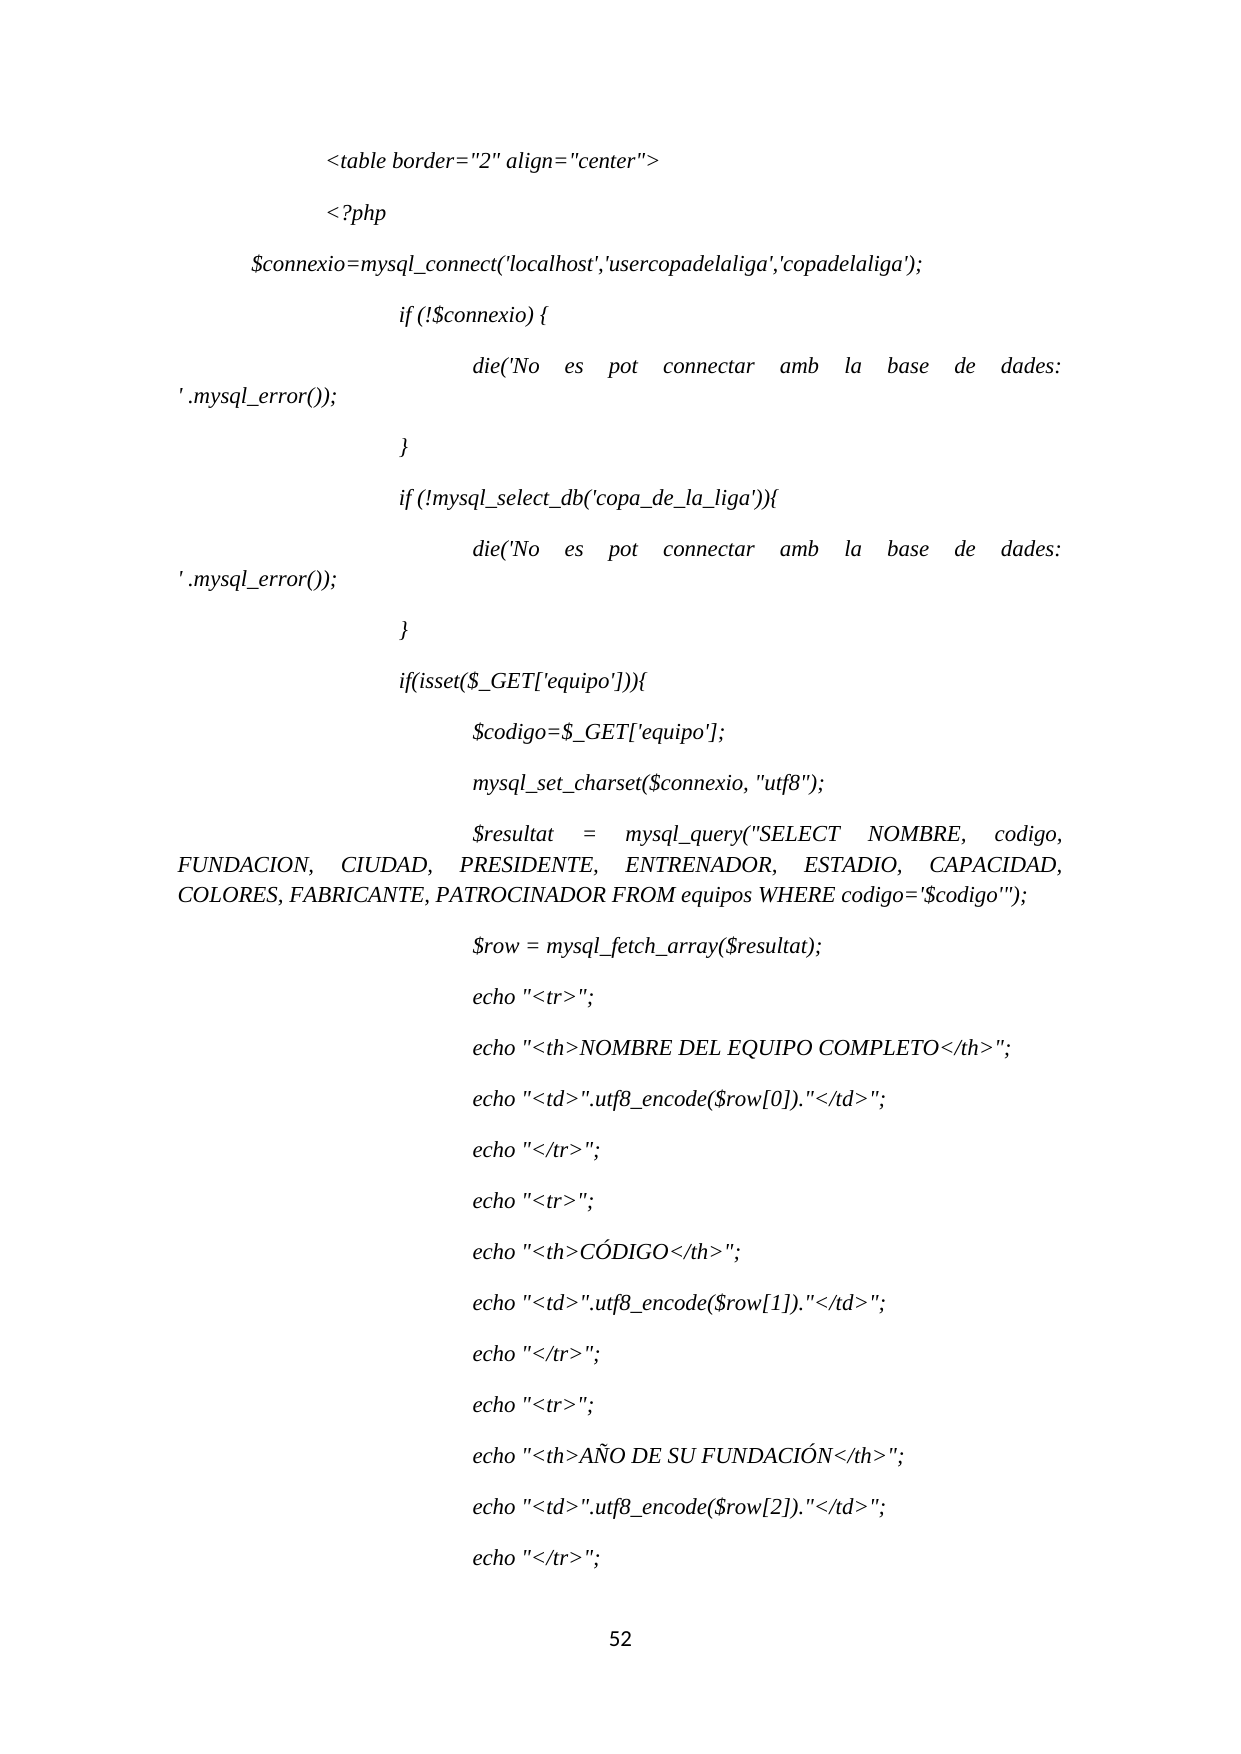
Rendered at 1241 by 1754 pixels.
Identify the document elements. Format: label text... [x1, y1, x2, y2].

text $row = mysql_fetch_array($resultat); [177, 932, 1063, 958]
text echo "<td>".utf8_encode($row[2])."</td>"; [177, 1493, 1063, 1520]
text $codigo=$_GET['equipo']; [177, 718, 1063, 745]
text echo "<tr>"; [177, 1187, 1063, 1213]
text die('No es pot connectar amb la base de dades: ' .mysql_error()); [177, 535, 1063, 592]
text echo "<th>AÑO DE SU FUNDACIÓN</th>"; [177, 1442, 1063, 1469]
text die('No es pot connectar amb la base de dades: ' .mysql_error()); [177, 352, 1063, 408]
text echo "</tr>"; [177, 1544, 1063, 1571]
text $resultat = mysql_query("SELECT NOMBRE, codigo, FUNDACION, CIUDAD, PRESIDENTE, ENTRENADOR, ESTADIO, CAPACIDAD, COLORES, FABRICANTE, PATROCINADOR FROM equipos WHERE codigo='$codigo'"); [177, 821, 1063, 907]
text } [177, 616, 1063, 643]
text echo "<td>".utf8_encode($row[0])."</td>"; [177, 1085, 1063, 1111]
text echo "<td>".utf8_encode($row[1])."</td>"; [177, 1289, 1063, 1316]
text if (!$connexio) { [177, 301, 1063, 327]
text echo "<th>CÓDIGO</th>"; [177, 1238, 1063, 1264]
text $connexio=mysql_connect('localhost','usercopadelaliga','copadelaliga'); [177, 250, 1063, 276]
text echo "</tr>"; [177, 1340, 1063, 1367]
text <?php [177, 199, 1063, 225]
text if(isset($_GET['equipo'])){ [177, 667, 1063, 694]
text echo "<tr>"; [177, 1391, 1063, 1418]
text if (!mysql_select_db('copa_de_la_liga')){ [177, 484, 1063, 510]
text echo "<tr>"; [177, 983, 1063, 1009]
text mysql_set_charset($connexio, "utf8"); [177, 769, 1063, 796]
text } [177, 433, 1063, 459]
text echo "<th>NOMBRE DEL EQUIPO COMPLETO</th>"; [177, 1034, 1063, 1060]
text echo "</tr>"; [177, 1136, 1063, 1162]
text <table border="2" align="center"> [177, 148, 1063, 174]
